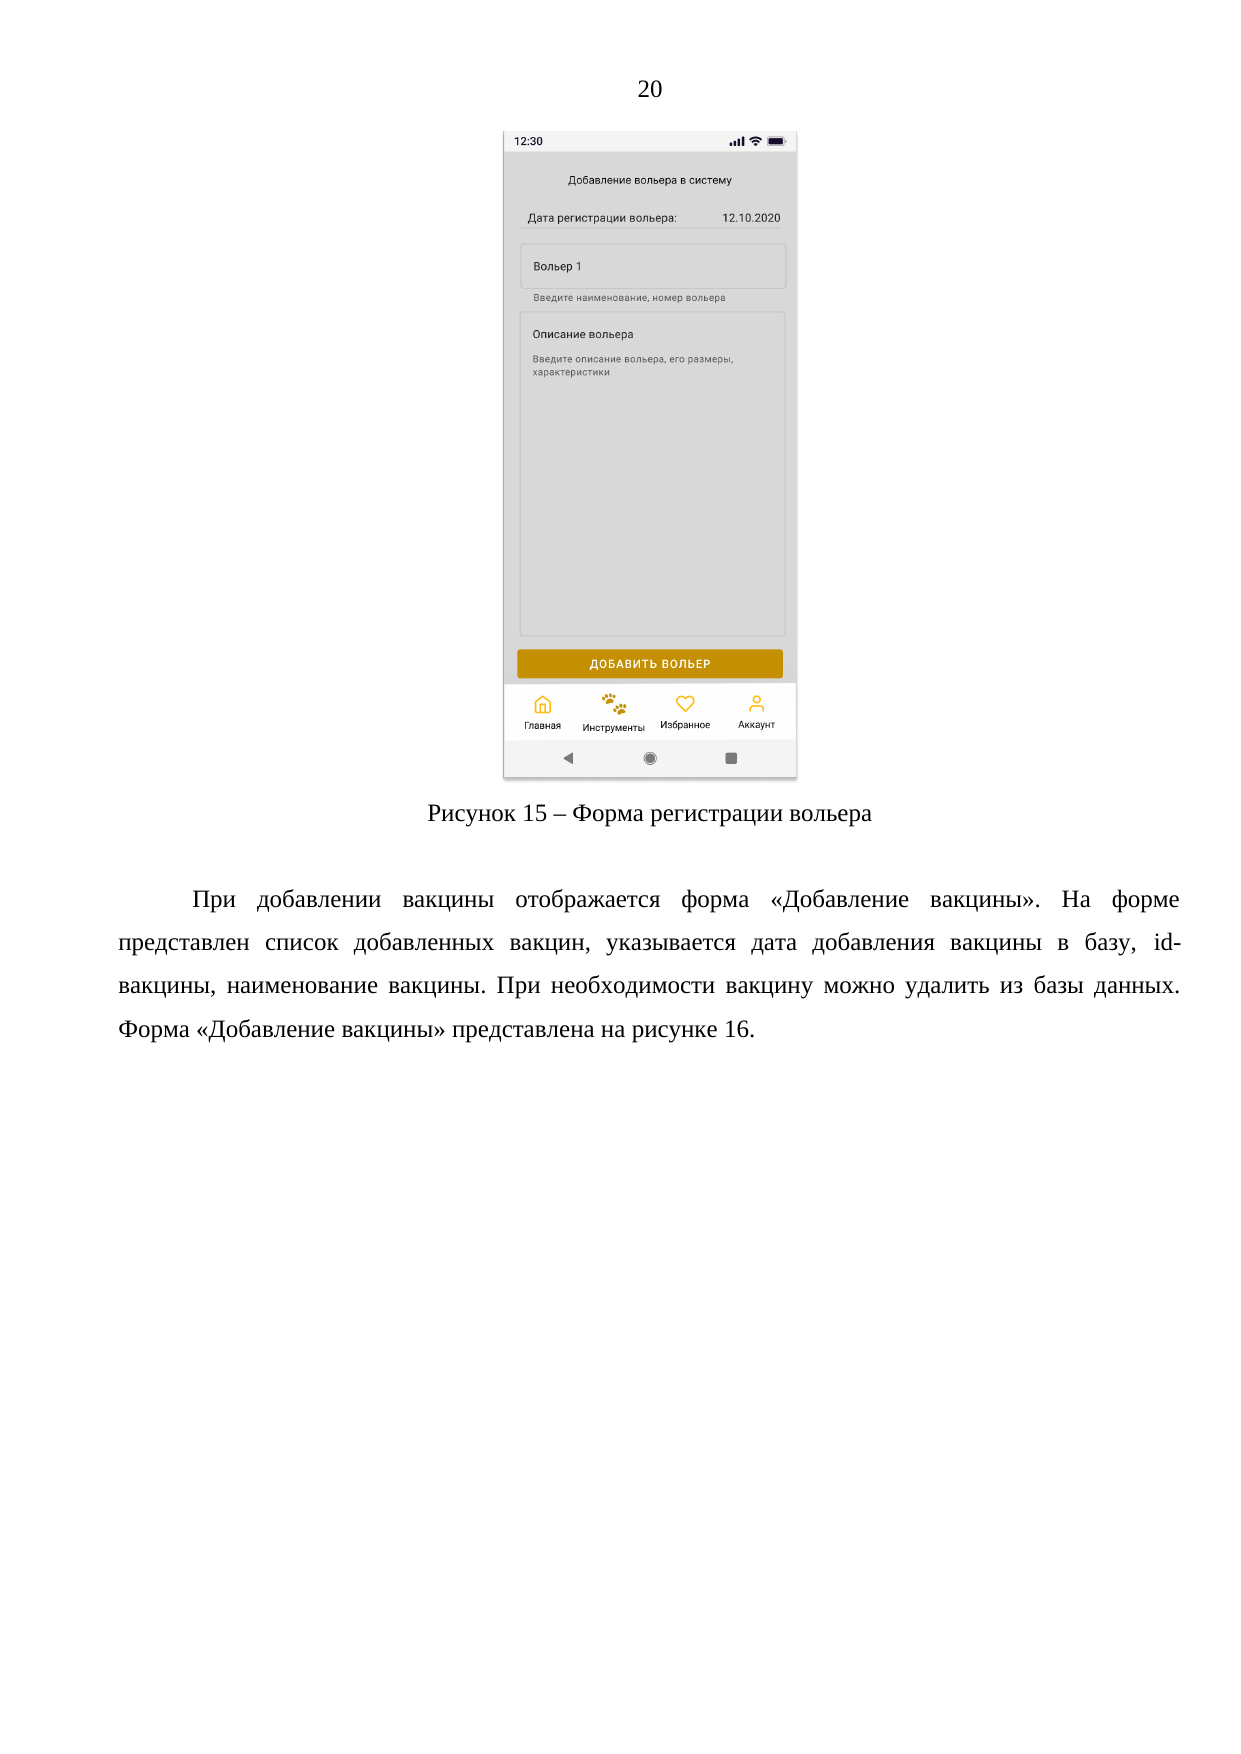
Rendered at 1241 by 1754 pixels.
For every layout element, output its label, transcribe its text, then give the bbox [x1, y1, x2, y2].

text Рисунок 15 – Форма регистрации вольера [118, 798, 1181, 827]
picture [500, 131, 799, 784]
text При добавлении вакцины отображается форма «Добавление вакцины». На форме представлен список добавленных вакцин, указывается дата добавления вакцины в базу, id-вакцины, наименование вакцины. При необходимости вакцину можно удалить из базы данных. Форма «Добавление вакцины» представлена на рисунке 16. [118, 884, 1181, 1042]
